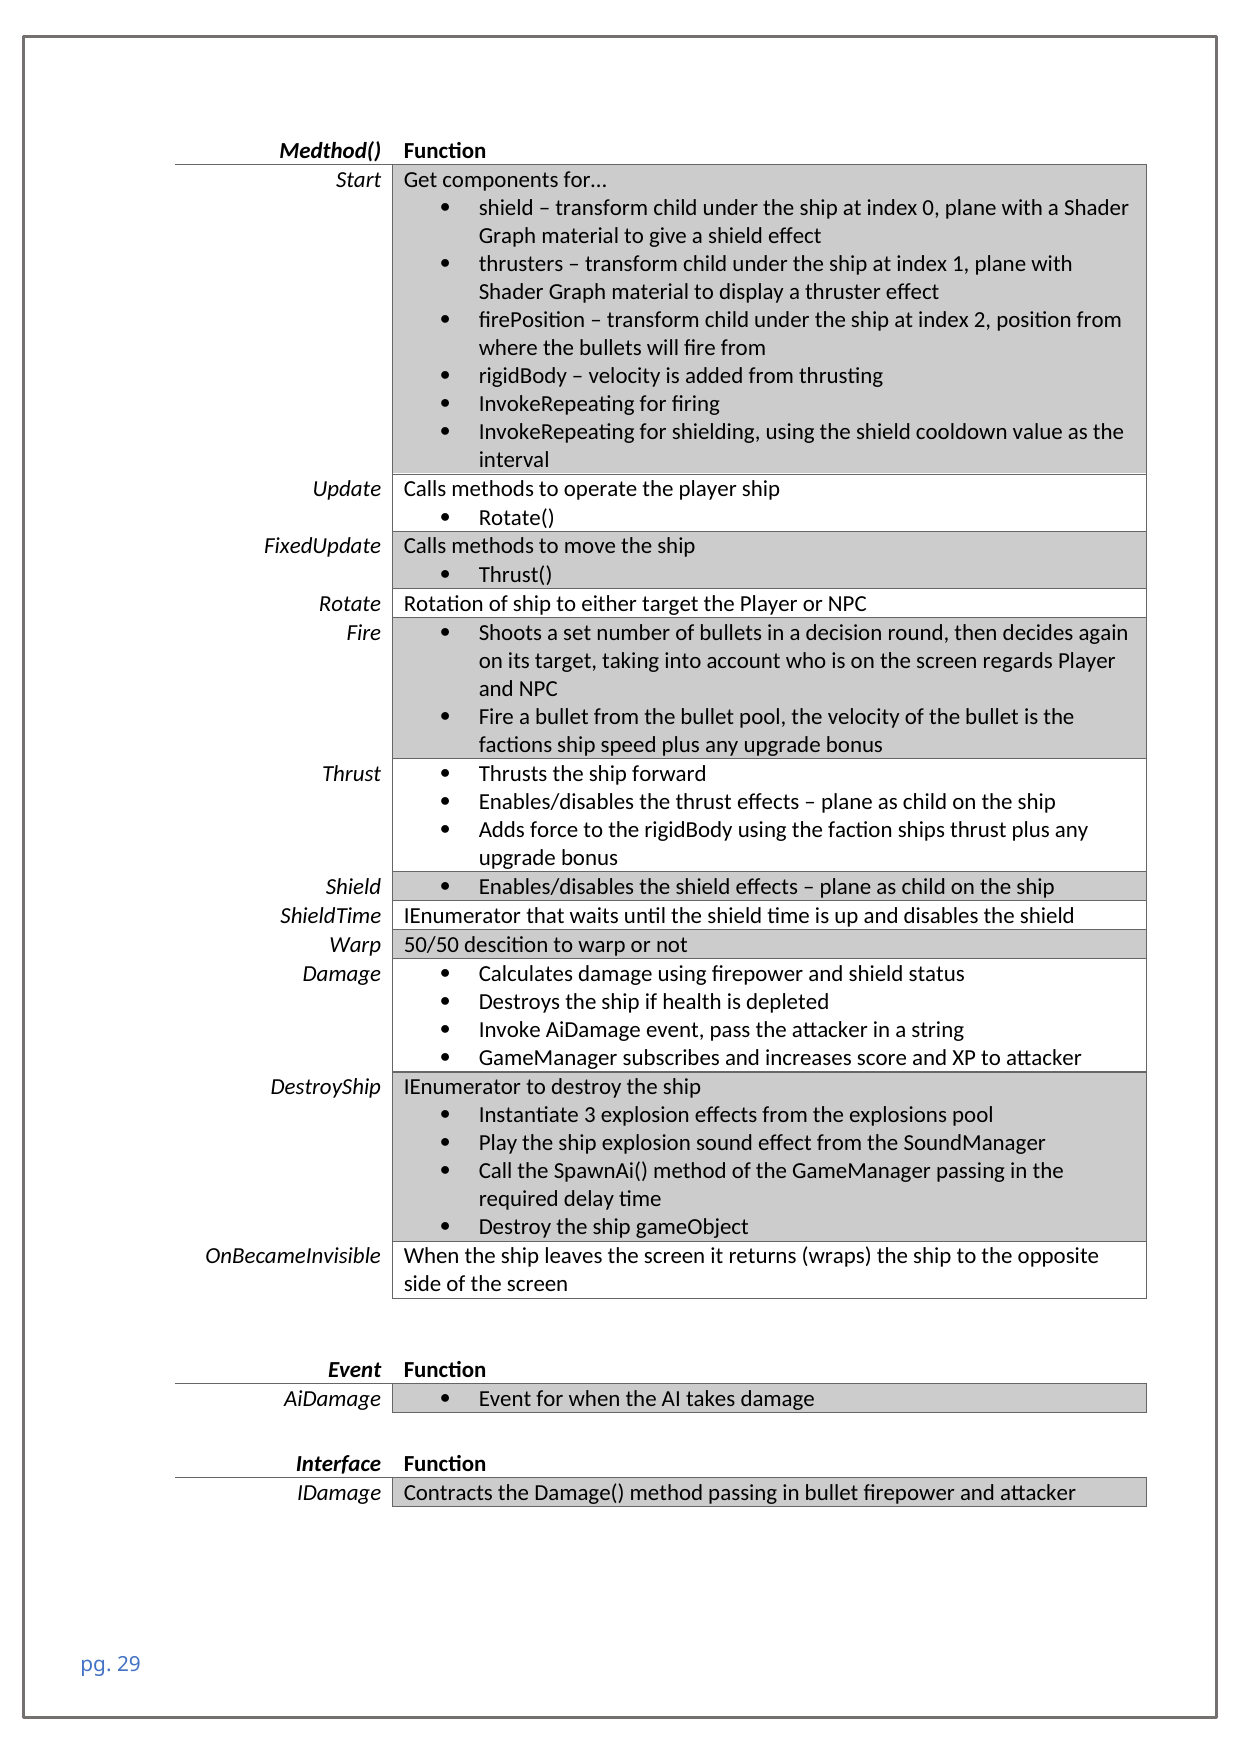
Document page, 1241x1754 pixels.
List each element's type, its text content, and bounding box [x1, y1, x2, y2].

table_cell OnBecameInvisible [175, 1241, 392, 1298]
table_header Function [392, 1449, 1146, 1477]
table_cell Thrust [175, 758, 392, 871]
table_cell Rotate [175, 588, 392, 617]
table_cell Shield [175, 871, 392, 900]
table_cell Damage [175, 958, 392, 1071]
table_cell Rotation of ship to either target the Player or NPC [393, 589, 1146, 617]
table_cell IEnumerator that waits until the shield time is up and disables the shield [393, 901, 1146, 929]
table_cell Get components for… shield – transform child under the ship at index 0, plane with a Shader Graph material to give a shield effect thrusters – transform child under the ship at index 1, plane with Shader Graph material to display a thruster effect firePosition – transform child under the ship at index 2, position from where the bullets will fire from rigidBody – velocity is added from thrusting InvokeRepeating for firing InvokeRepeating for shielding, using the shield cooldown value as the interval [393, 165, 1146, 473]
table_cell Calls methods to move the ship Thrust() [393, 532, 1146, 588]
table_cell Warp [175, 929, 392, 958]
table_cell When the ship leaves the screen it returns (wraps) the ship to the opposite side of the screen [393, 1242, 1146, 1298]
table_header Function [392, 1355, 1146, 1383]
table_cell Contracts the Damage() method passing in bullet firepower and attacker [393, 1478, 1146, 1506]
table_cell Calculates damage using firepower and shield status Destroys the ship if health is depleted Invoke AiDamage event, pass the attacker in a string GameManager subscribes and increases score and XP to attacker [393, 959, 1146, 1071]
table_cell FixedUpdate [175, 531, 392, 588]
table_header Function [392, 136, 1146, 164]
table_cell Shoots a set number of bullets in a decision round, then decides again on its target, taking into account who is on the screen regards Player and NPC Fire a bullet from the bullet pool, the velocity of the bullet is the factions ship speed plus any upgrade bonus [393, 618, 1146, 758]
table_cell Update [175, 474, 392, 531]
table_cell Calls methods to operate the player ship Rotate() [393, 475, 1146, 531]
table_cell DestroyShip [175, 1071, 392, 1241]
table_cell IEnumerator to destroy the ship Instantiate 3 explosion effects from the explosions pool Play the ship explosion sound effect from the SoundManager Call the SpawnAi() method of the GameManager passing in the required delay time Destroy the ship gameObject [393, 1073, 1146, 1241]
table_cell IDamage [175, 1478, 392, 1506]
table_header Event [175, 1355, 392, 1383]
table_header Interface [175, 1449, 392, 1477]
table_cell AiDamage [175, 1384, 392, 1412]
table_cell ShieldTime [175, 900, 392, 929]
table_cell Start [175, 165, 392, 473]
table_cell Fire [175, 617, 392, 758]
table_cell 50/50 descition to warp or not [393, 930, 1146, 958]
table_cell Thrusts the ship forward Enables/disables the thrust effects – plane as child on the ship Adds force to the rigidBody using the faction ships thrust plus any upgrade bonus [393, 759, 1146, 871]
table_cell Event for when the AI takes damage [393, 1384, 1146, 1412]
table_header Medthod() [175, 136, 392, 164]
table_cell Enables/disables the shield effects – plane as child on the ship [393, 872, 1146, 900]
